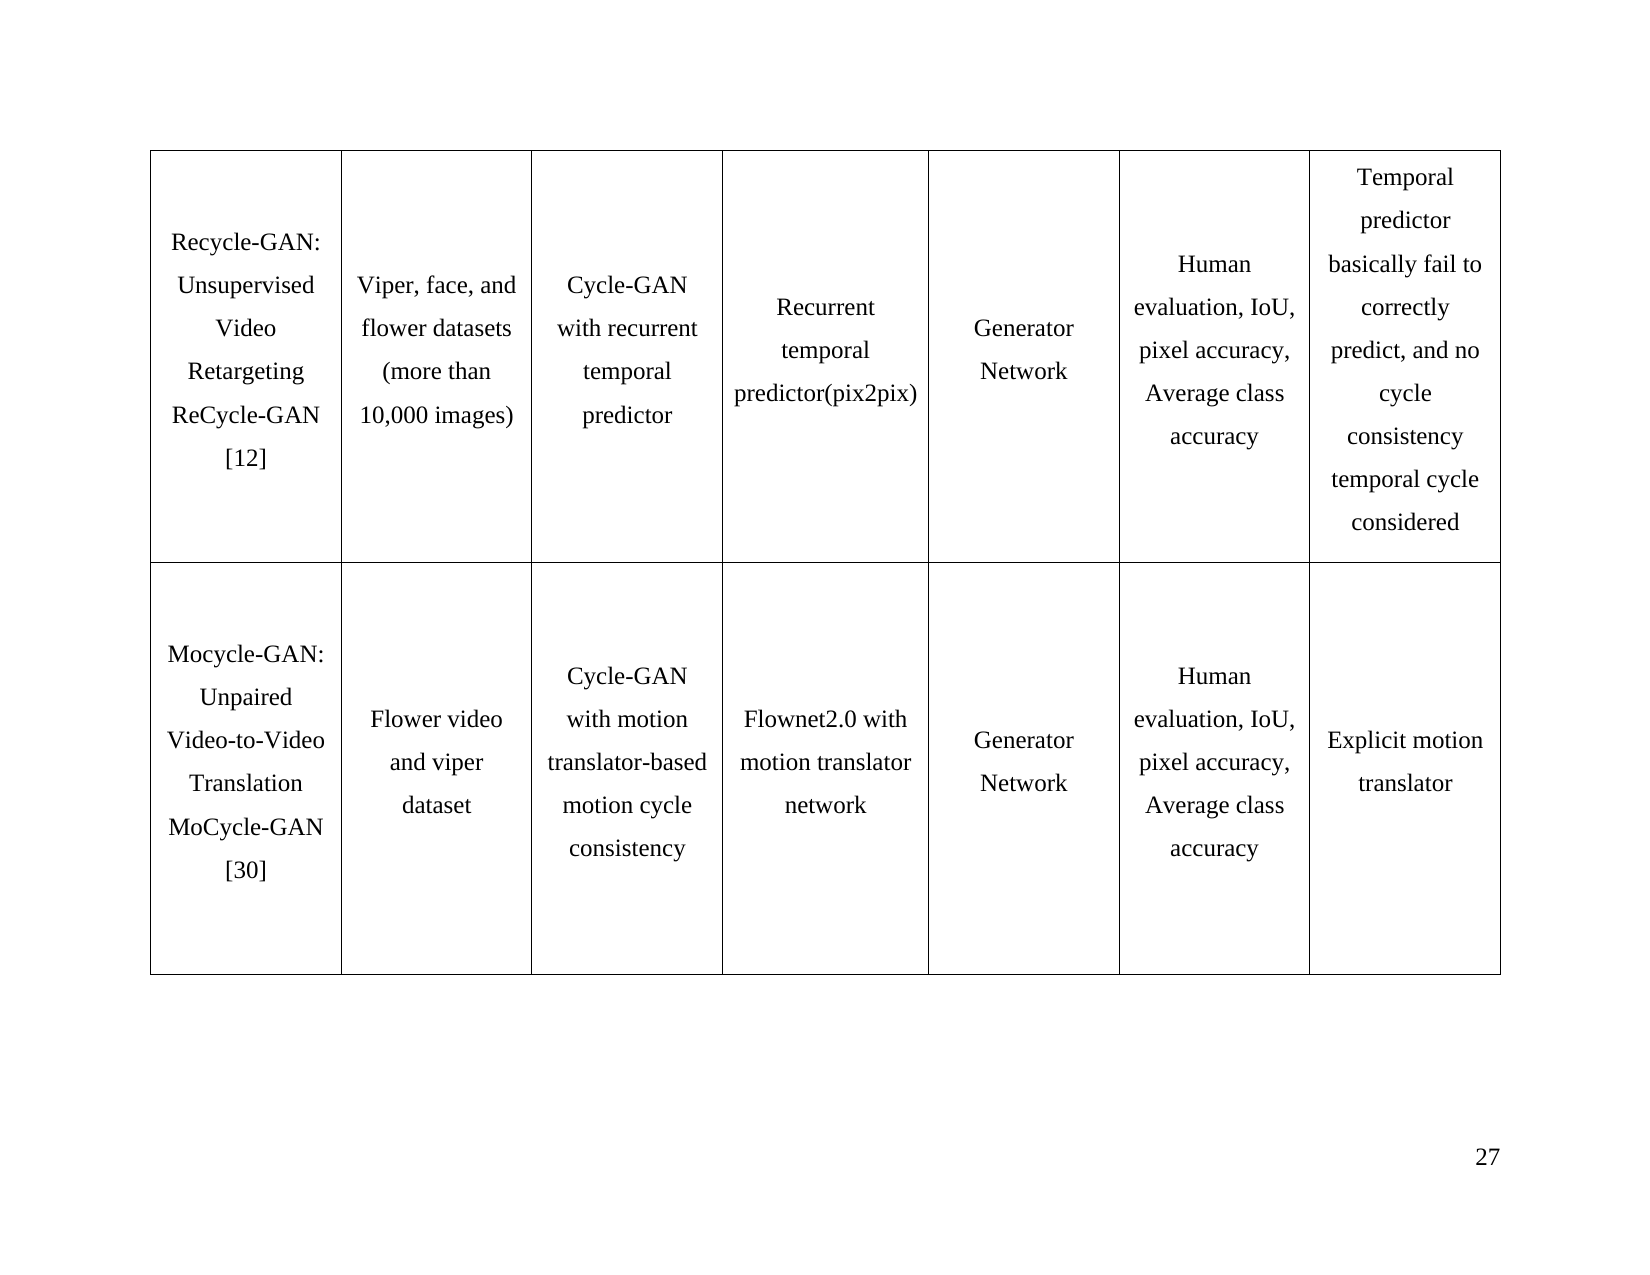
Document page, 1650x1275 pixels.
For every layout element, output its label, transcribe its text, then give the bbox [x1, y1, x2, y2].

table_cell Cycle-GAN with recurrent temporal predictor [532, 151, 722, 562]
table_cell Flownet2.0 with motion translator network [723, 563, 928, 974]
table_cell Viper, face, and flower datasets (more than 10,000 images) [342, 151, 531, 562]
table_cell Cycle-GAN with motion translator-based motion cycle consistency [532, 563, 722, 974]
table_cell Recycle-GAN: Unsupervised Video Retargeting ReCycle-GAN [12] [151, 151, 341, 562]
table_cell Explicit motion translator [1310, 563, 1500, 974]
table_cell Generator Network [929, 563, 1119, 974]
table_cell Mocycle-GAN: Unpaired Video-to-Video Translation MoCycle-GAN [30] [151, 563, 341, 974]
table_cell Temporal predictor basically fail to correctly predict, and no cycle consistency temporal cycle considered [1310, 151, 1500, 562]
table_cell Flower video and viper dataset [342, 563, 531, 974]
table_cell Human evaluation, IoU, pixel accuracy, Average class accuracy [1120, 563, 1309, 974]
table_cell Generator Network [929, 151, 1119, 562]
table_cell Human evaluation, IoU, pixel accuracy, Average class accuracy [1120, 151, 1309, 562]
table_cell Recurrent temporal predictor(pix2pix) [723, 151, 928, 562]
